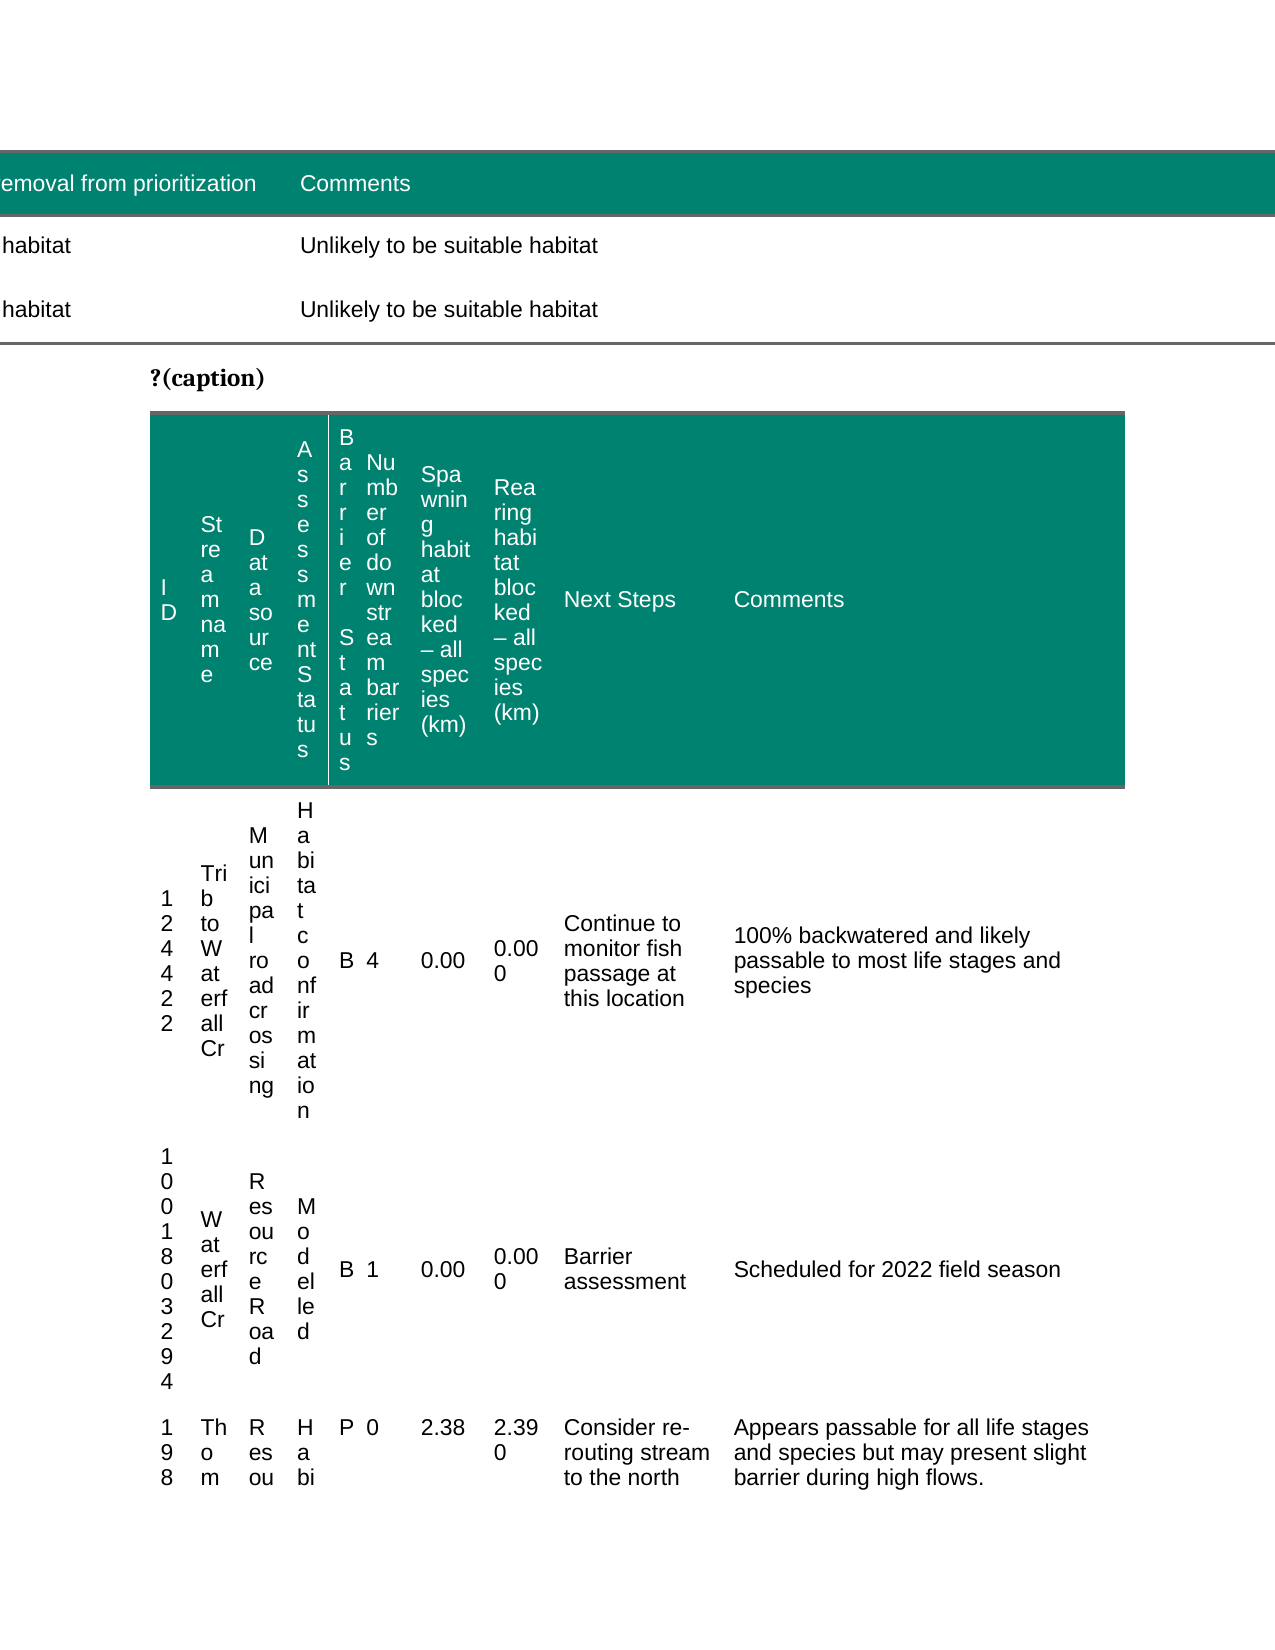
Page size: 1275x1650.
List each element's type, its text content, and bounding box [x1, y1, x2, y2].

table_cell 0 [356, 1405, 410, 1491]
table_cell Continue to monitor fish passage at this location [553, 789, 723, 1134]
table_header Assessment Status [286, 415, 328, 785]
table_cell 198066 (1001802488) [150, 1405, 190, 1491]
table_header Comments [723, 415, 1125, 785]
table_cell Resource road crossing [238, 1405, 286, 1491]
table_header Next Steps [553, 415, 723, 785]
table_header Number of downstream barriers [356, 415, 410, 785]
table_cell B [329, 1134, 356, 1405]
table_header Comments [289, 153, 1275, 214]
text ?(caption) [150, 364, 1125, 393]
table_header Barrier Status [329, 415, 356, 785]
table_cell 124422 [150, 789, 190, 1134]
table_cell 1 [356, 1134, 410, 1405]
table_cell Unlikely to be suitable habitat [289, 278, 1275, 342]
table_cell Thompson Cr [190, 1405, 238, 1491]
table_cell 0.000 [483, 789, 553, 1134]
table_header Rearing habitat blocked – all species (km) [483, 415, 553, 785]
table_cell Habitat confirmation [286, 789, 328, 1134]
table_header Stream name [190, 415, 238, 785]
table_header Data source [238, 415, 286, 785]
table_cell Barrier assessment [553, 1134, 723, 1405]
table_cell 0.000 [483, 1134, 553, 1405]
table_cell 0.00 [410, 789, 483, 1134]
table_cell Appears passable for all life stages and species but may present slight barrier during high flows. Landowners adjacent to the stream report that the channel was historically relocated through the fields near the river and they would like to work together to relocate. [723, 1405, 1125, 1491]
table_cell 0.00 [410, 1134, 483, 1405]
table_cell Trib to Waterfall Cr [190, 789, 238, 1134]
table_cell Not suitable habitat [0, 217, 289, 278]
table_cell P [329, 1405, 356, 1491]
table_cell 4 [356, 789, 410, 1134]
table_cell B [329, 789, 356, 1134]
table_cell Municipal road crossing [238, 789, 286, 1134]
table_cell Scheduled for 2022 field season [723, 1134, 1125, 1405]
table_cell 100% backwatered and likely passable to most life stages and species [723, 789, 1125, 1134]
table_cell 1001803294 [150, 1134, 190, 1405]
table_cell 2.390 [483, 1405, 553, 1491]
table_cell Resource Road [238, 1134, 286, 1405]
table_cell 2.38 [410, 1405, 483, 1491]
table_header ID [150, 415, 190, 785]
table_cell Consider re-routing stream to the north downstream of crossing, continue to monitor passage. [553, 1405, 723, 1491]
table_header Spawning habitat blocked – all species (km) [410, 415, 483, 785]
table_cell Habitat confirmation [286, 1405, 328, 1491]
table_cell Not suitable habitat [0, 278, 289, 342]
table_cell Unlikely to be suitable habitat [289, 217, 1275, 278]
table_cell Modelled [286, 1134, 328, 1405]
table_header Reason for removal from prioritization [0, 153, 289, 214]
table_cell Waterfall Cr [190, 1134, 238, 1405]
